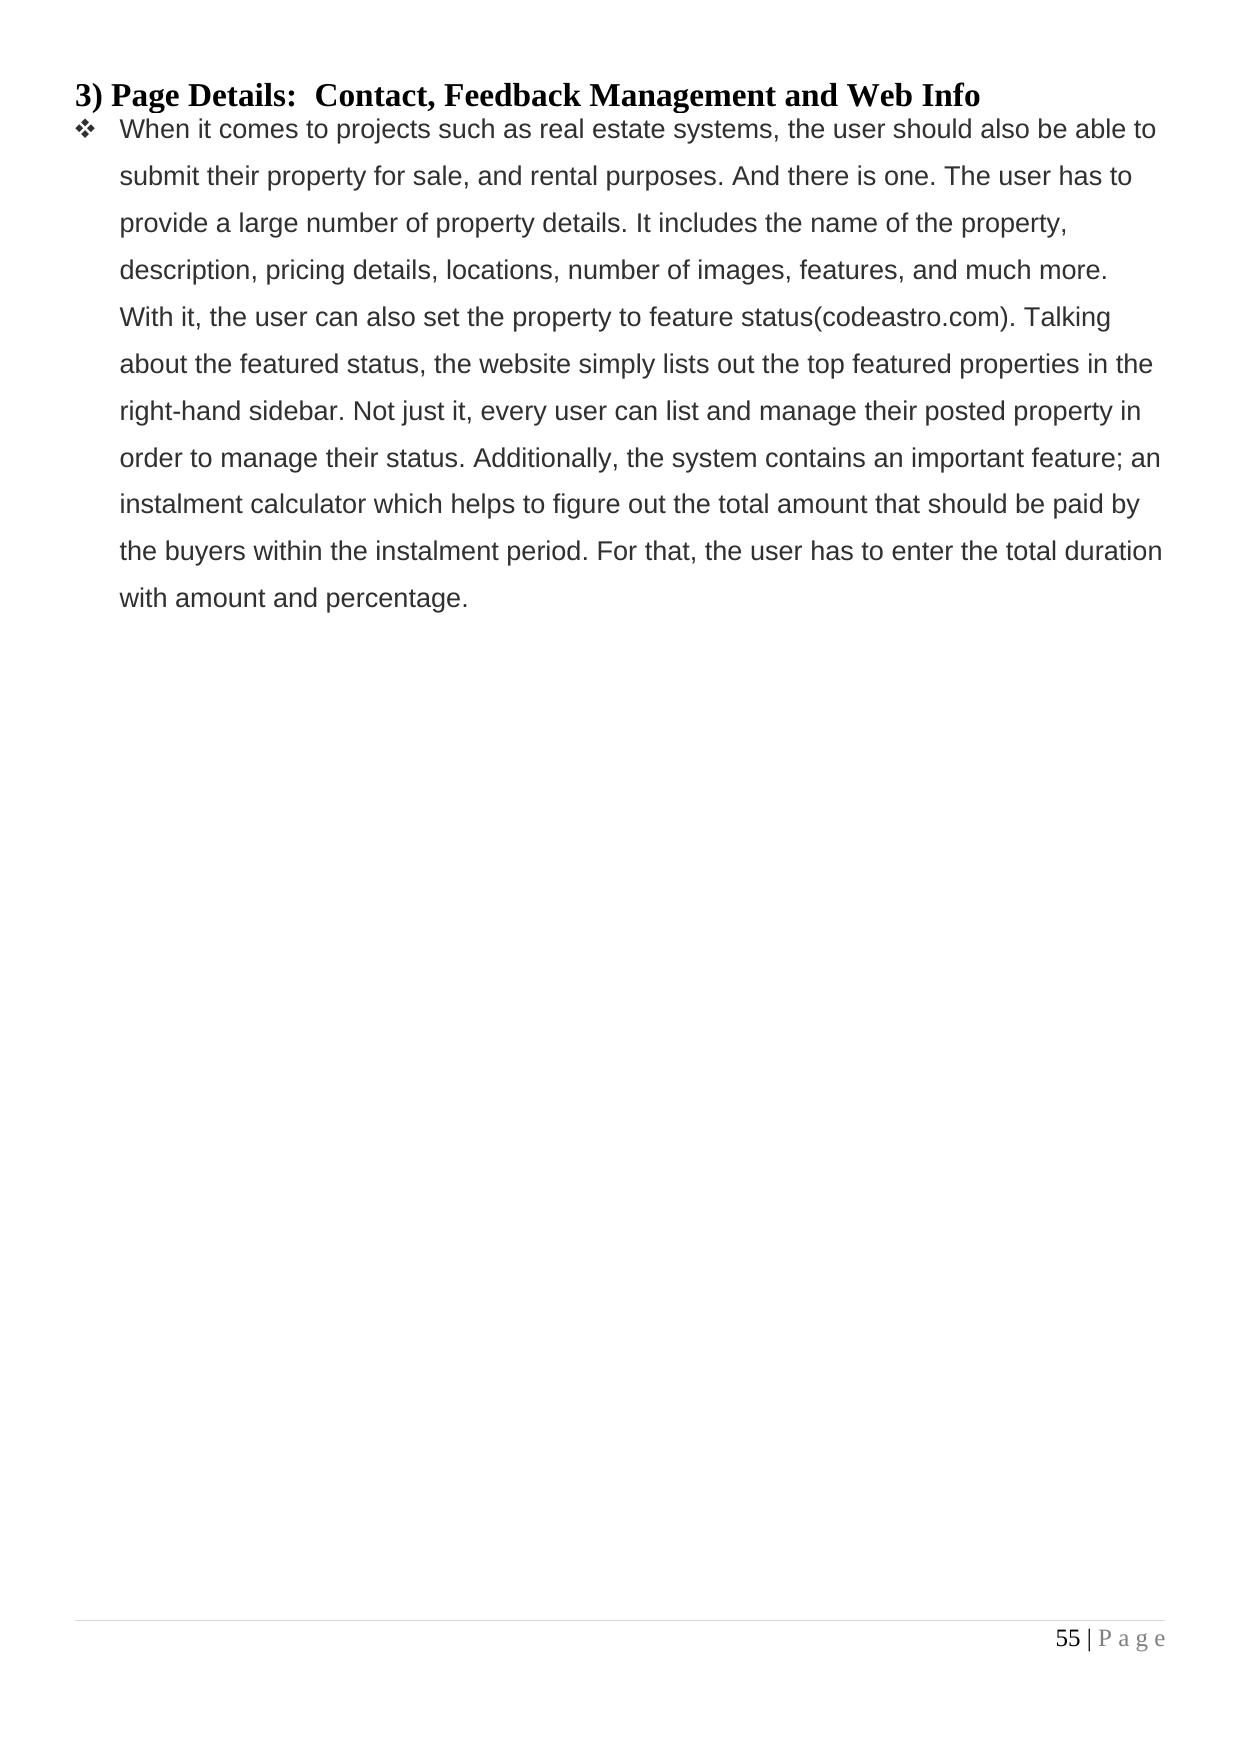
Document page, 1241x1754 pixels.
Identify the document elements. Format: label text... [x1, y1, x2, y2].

list When it comes to projects such as real estate systems, the user should also be able to submit their property for sale, and rental purposes. And there is one. The user has to provide a large number of property details. It includes the name of the property, description, pricing details, locations, number of images, features, and much more. With it, the user can also set the property to feature status(codeastro.com). Talking about the featured status, the website simply lists out the top featured properties in the right-hand sidebar. Not just it, every user can list and manage their posted property in order to manage their status. Additionally, the system contains an important feature; an instalment calculator which helps to figure out the total amount that should be paid by the buyers within the instalment period. For that, the user has to enter the total duration with amount and percentage. [73, 113, 1165, 613]
text 3) Page Details: Contact, Feedback Management and Web Info [75, 75, 1165, 113]
